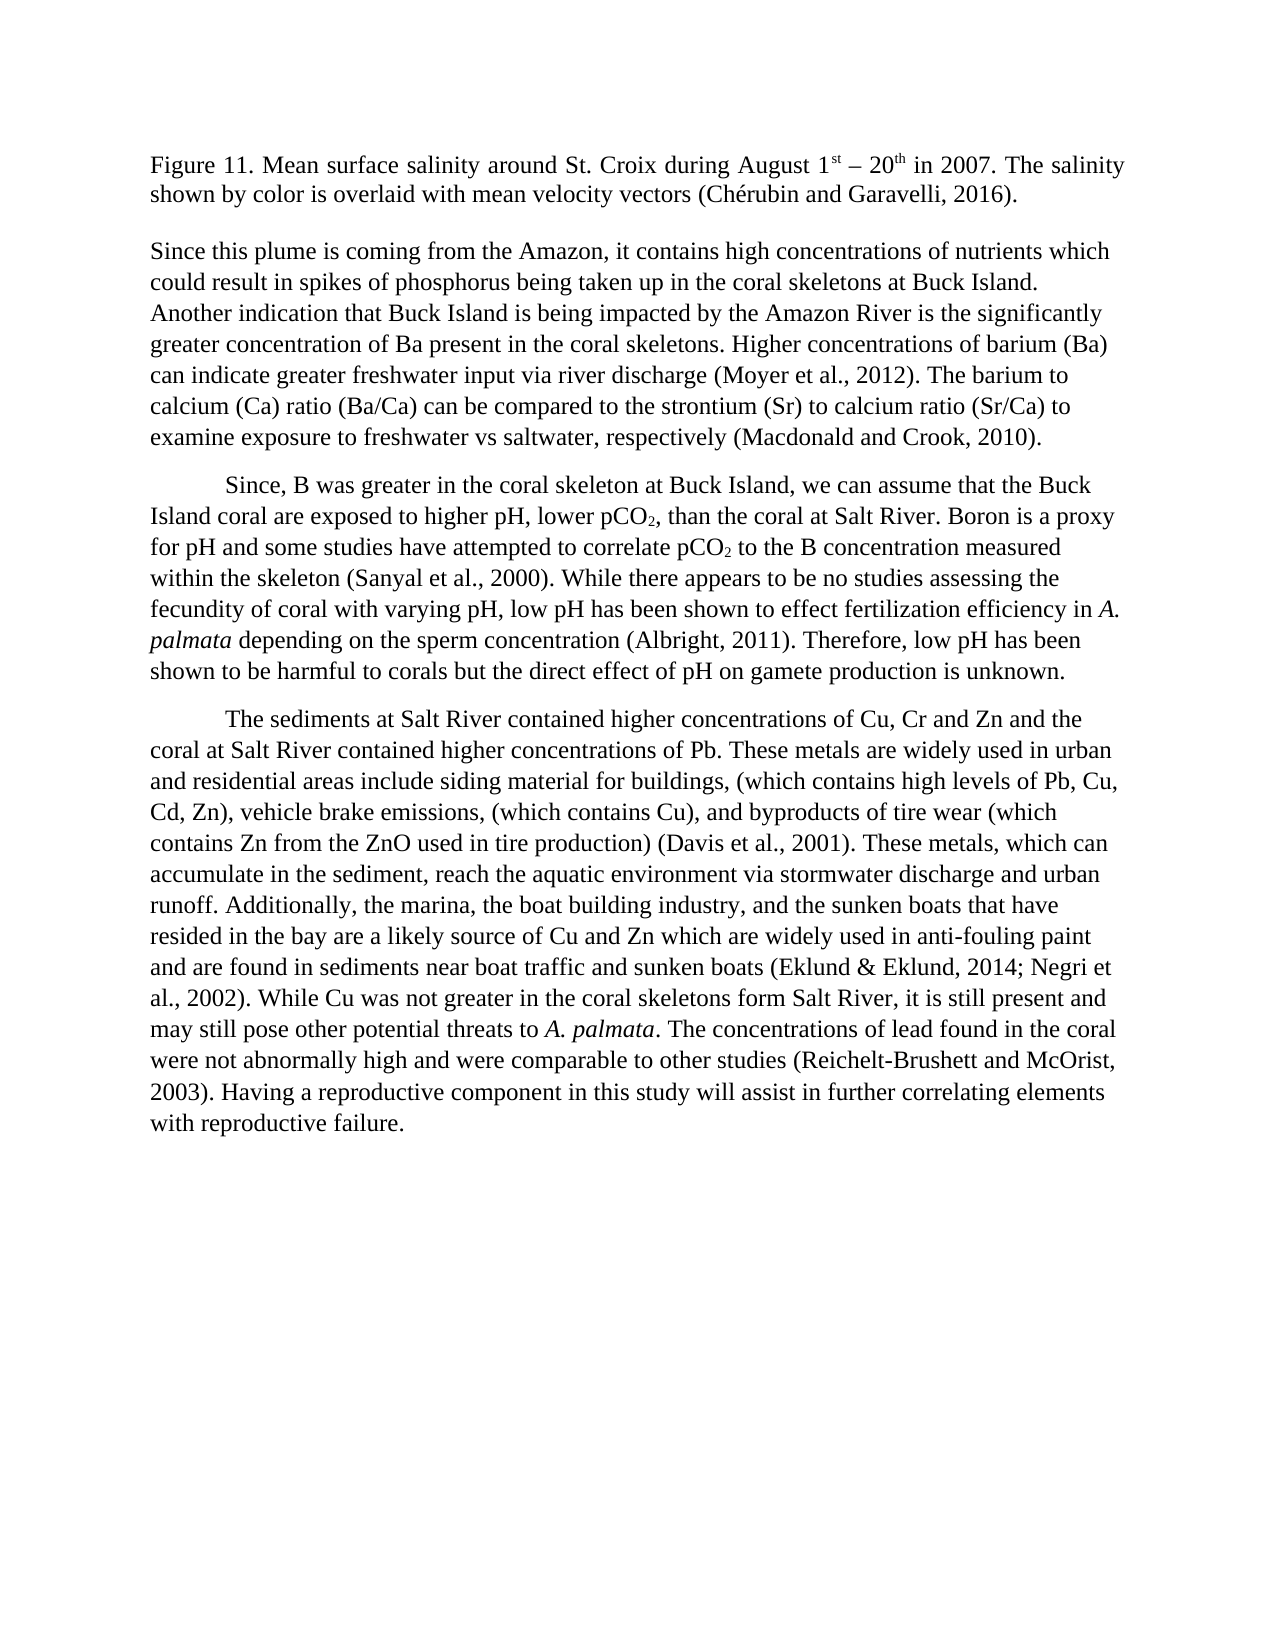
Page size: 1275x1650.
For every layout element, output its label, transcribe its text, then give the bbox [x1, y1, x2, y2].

text Since, B was greater in the coral skeleton at Buck Island, we can assume that the Buck Island coral are exposed to higher pH, lower pCO2, than the coral at Salt River. Boron is a proxy for pH and some studies have attempted to correlate pCO2 to the B concentration measured within the skeleton (Sanyal et al., 2000). While there appears to be no studies assessing the fecundity of coral with varying pH, low pH has been shown to effect fertilization efficiency in A. palmata depending on the sperm concentration (Albright, 2011). Therefore, low pH has been shown to be harmful to corals but the direct effect of pH on gamete production is unknown. [150, 470, 1125, 685]
text The sediments at Salt River contained higher concentrations of Cu, Cr and Zn and the coral at Salt River contained higher concentrations of Pb. These metals are widely used in urban and residential areas include siding material for buildings, (which contains high levels of Pb, Cu, Cd, Zn), vehicle brake emissions, (which contains Cu), and byproducts of tire wear (which contains Zn from the ZnO used in tire production) (Davis et al., 2001). These metals, which can accumulate in the sediment, reach the aquatic environment via stormwater discharge and urban runoff. Additionally, the marina, the boat building industry, and the sunken boats that have resided in the bay are a likely source of Cu and Zn which are widely used in anti-fouling paint and are found in sediments near boat traffic and sunken boats (Eklund & Eklund, 2014; Negri et al., 2002). While Cu was not greater in the coral skeletons form Salt River, it is still present and may still pose other potential threats to A. palmata. The concentrations of lead found in the coral were not abnormally high and were comparable to other studies (Reichelt-Brushett and McOrist, 2003). Having a reproductive component in this study will assist in further correlating elements with reproductive failure. [150, 704, 1125, 1136]
text Figure 11. Mean surface salinity around St. Croix during August 1st – 20th in 2007. The salinity shown by color is overlaid with mean velocity vectors (Chérubin and Garavelli, 2016). [150, 150, 1125, 207]
text Since this plume is coming from the Amazon, it contains high concentrations of nutrients which could result in spikes of phosphorus being taken up in the coral skeletons at Buck Island. Another indication that Buck Island is being impacted by the Amazon River is the significantly greater concentration of Ba present in the coral skeletons. Higher concentrations of barium (Ba) can indicate greater freshwater input via river discharge (Moyer et al., 2012). The barium to calcium (Ca) ratio (Ba/Ca) can be compared to the strontium (Sr) to calcium ratio (Sr/Ca) to examine exposure to freshwater vs saltwater, respectively (Macdonald and Crook, 2010). [150, 236, 1125, 451]
